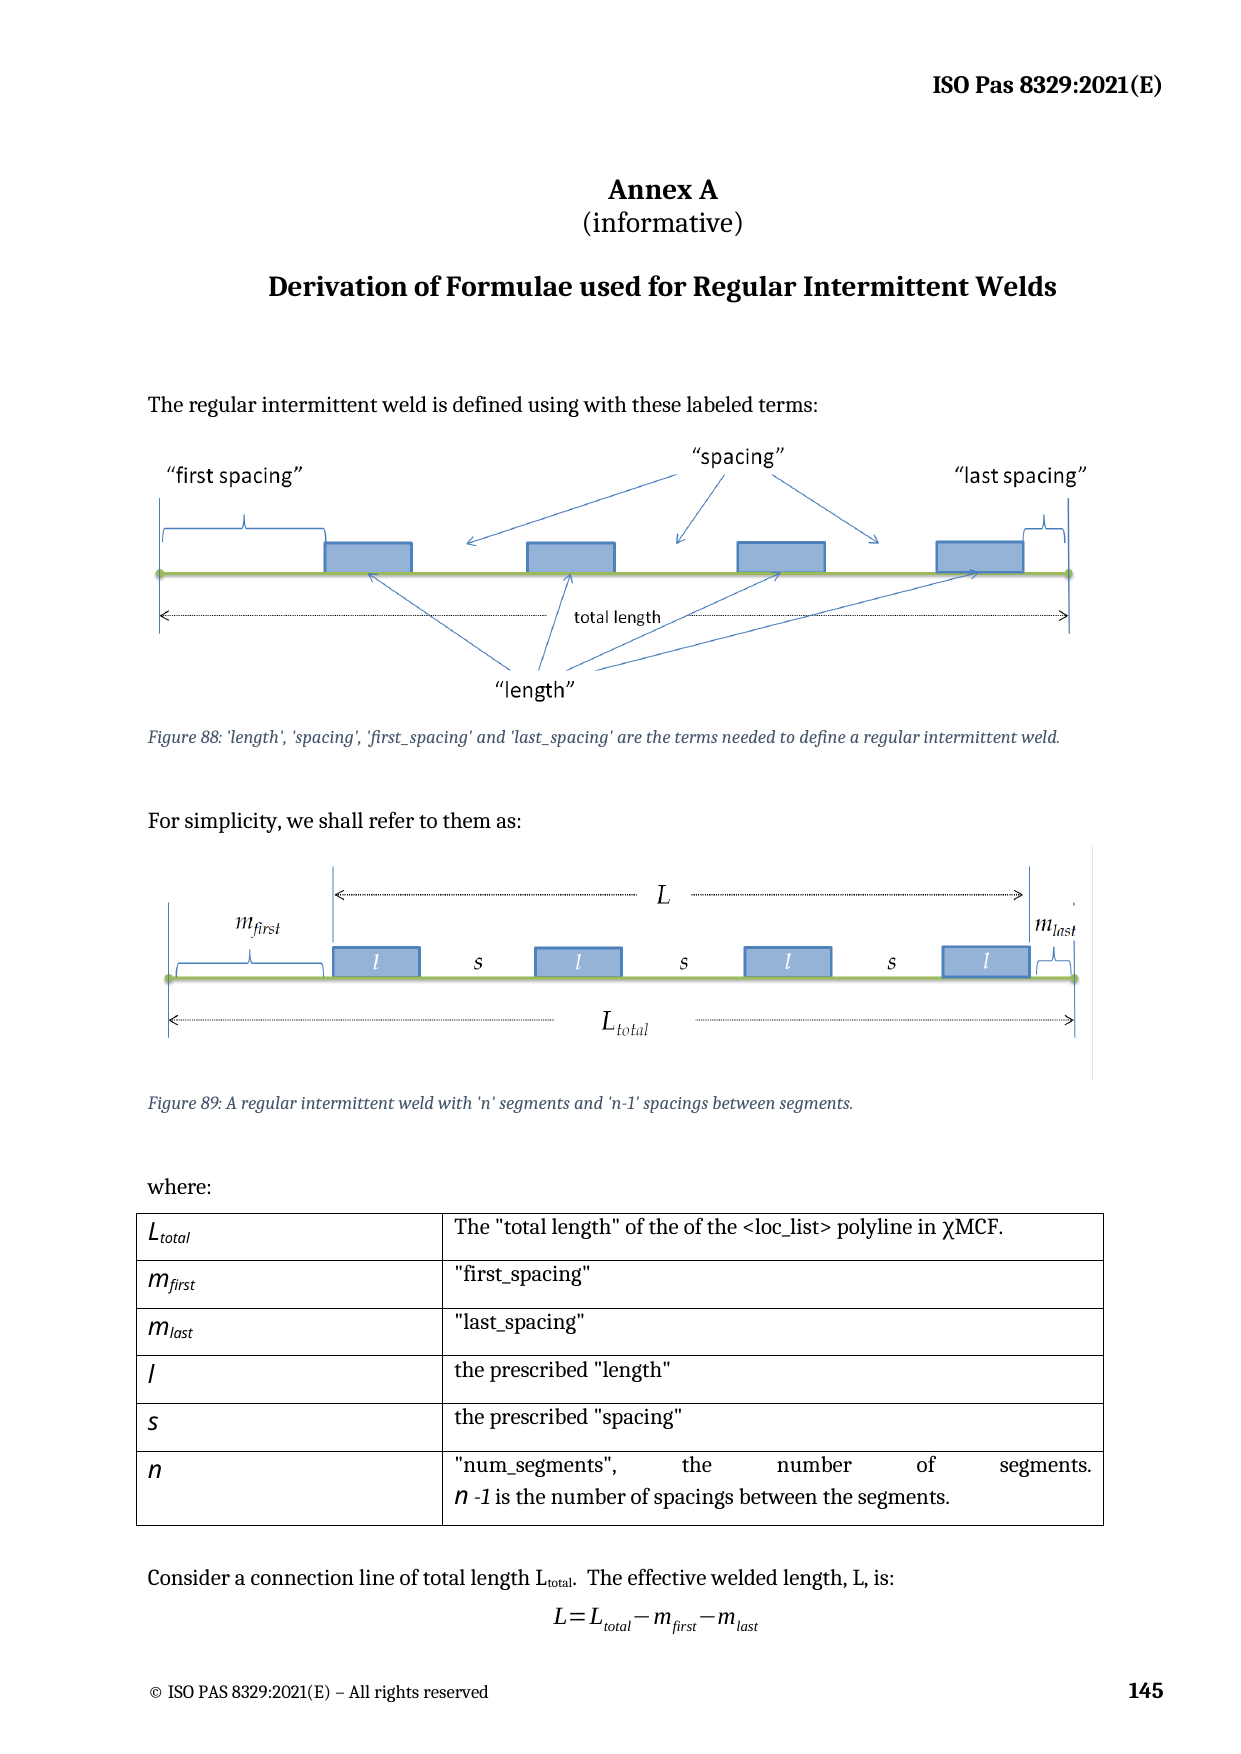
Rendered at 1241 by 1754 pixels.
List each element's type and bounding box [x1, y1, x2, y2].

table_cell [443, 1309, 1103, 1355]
picture [147, 846, 1093, 1080]
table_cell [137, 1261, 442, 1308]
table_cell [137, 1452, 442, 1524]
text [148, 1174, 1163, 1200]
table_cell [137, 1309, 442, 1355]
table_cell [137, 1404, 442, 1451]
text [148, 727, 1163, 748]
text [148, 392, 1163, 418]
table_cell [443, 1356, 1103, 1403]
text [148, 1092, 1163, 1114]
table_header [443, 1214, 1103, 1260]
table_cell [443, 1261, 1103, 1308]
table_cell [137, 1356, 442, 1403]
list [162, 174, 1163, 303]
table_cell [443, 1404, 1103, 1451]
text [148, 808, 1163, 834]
picture [147, 430, 1093, 715]
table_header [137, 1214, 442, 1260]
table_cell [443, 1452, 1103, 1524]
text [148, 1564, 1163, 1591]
